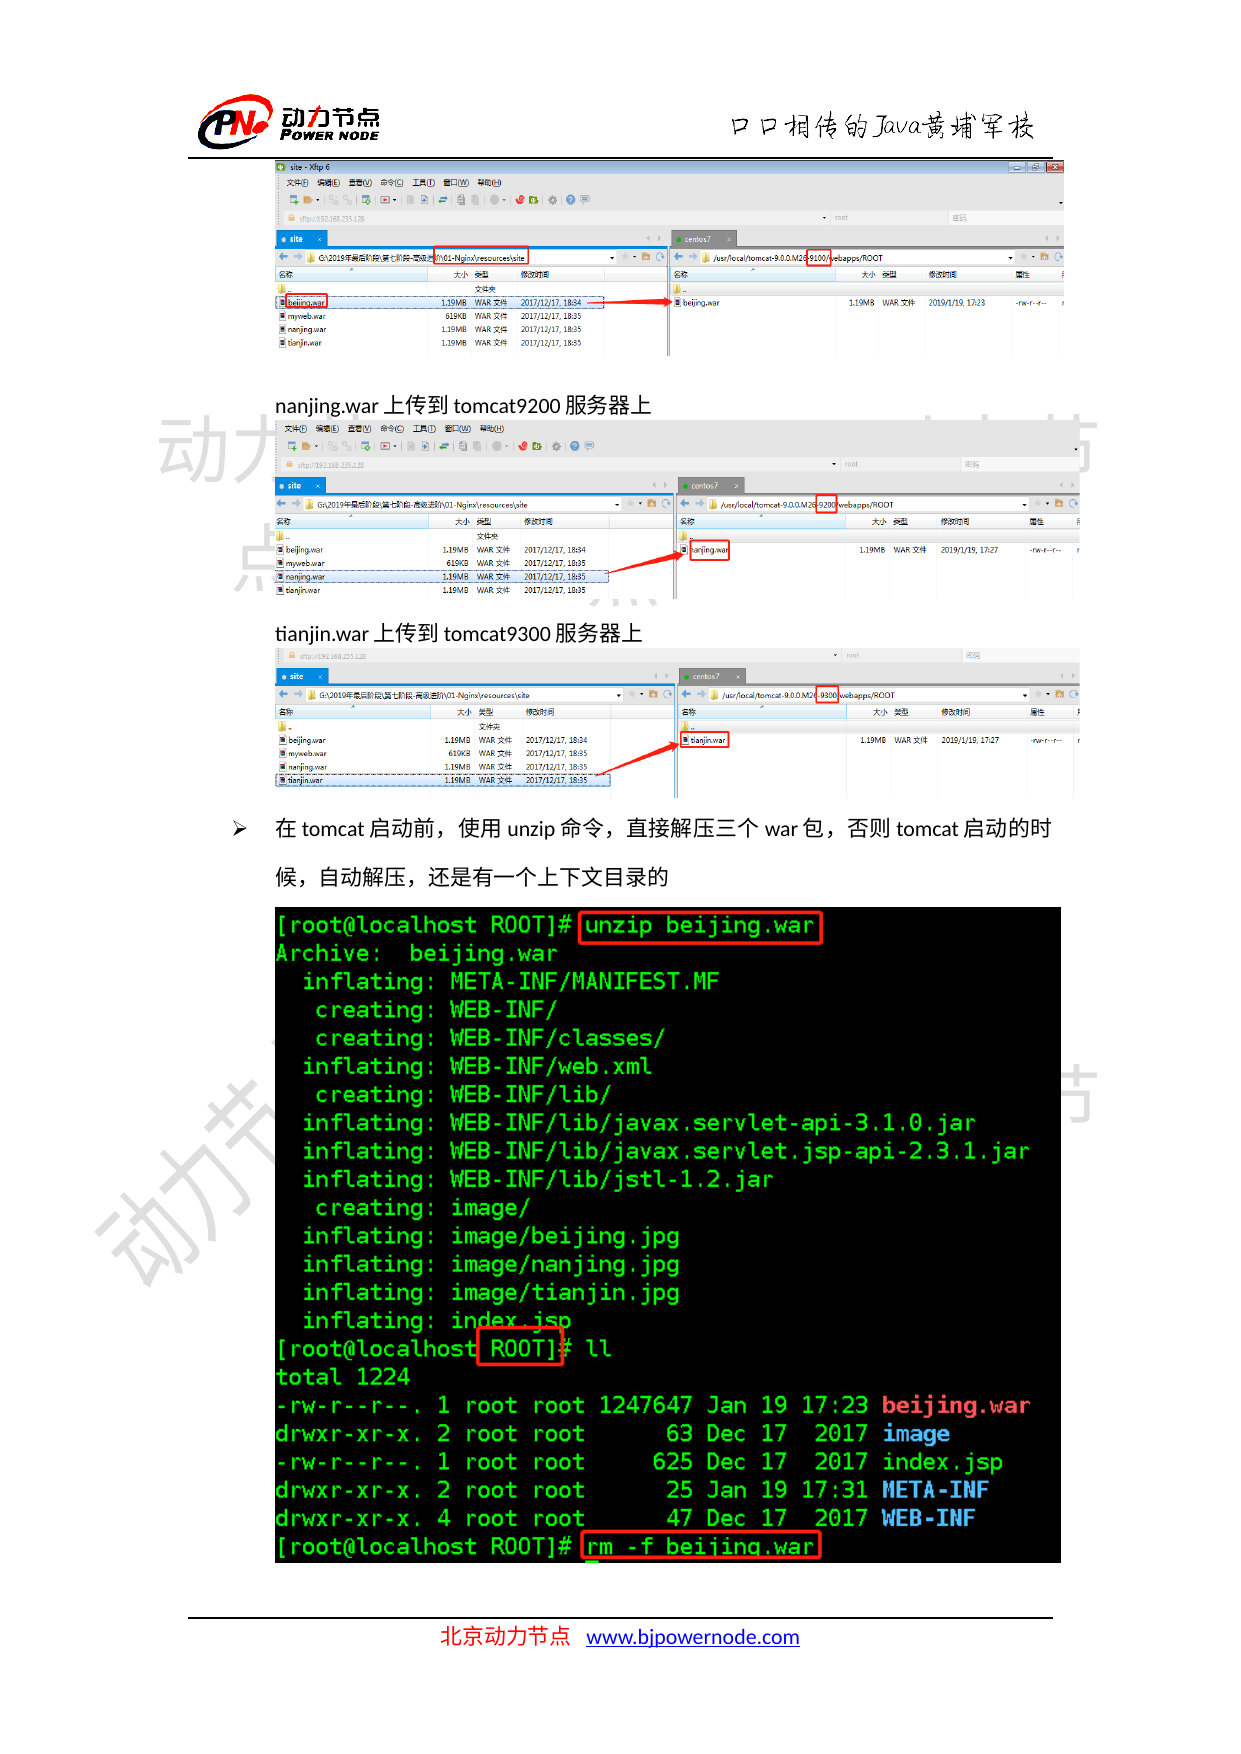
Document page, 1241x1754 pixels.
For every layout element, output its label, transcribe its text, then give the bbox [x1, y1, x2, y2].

picture [275, 160, 1064, 356]
list tianjin.war上传到tomcat9300服务器上 [275, 616, 1053, 648]
list nanjing.war上传到tomcat9200服务器上 [275, 388, 1053, 420]
picture [275, 648, 1080, 798]
picture [275, 420, 1080, 599]
picture [275, 907, 1061, 1563]
list 在tomcat启动前，使用unzip命令，直接解压三个war包，否则tomcat启动的时候，自动解压，还是有一个上下文目录的 [231, 811, 1053, 892]
picture [187, 88, 1053, 155]
